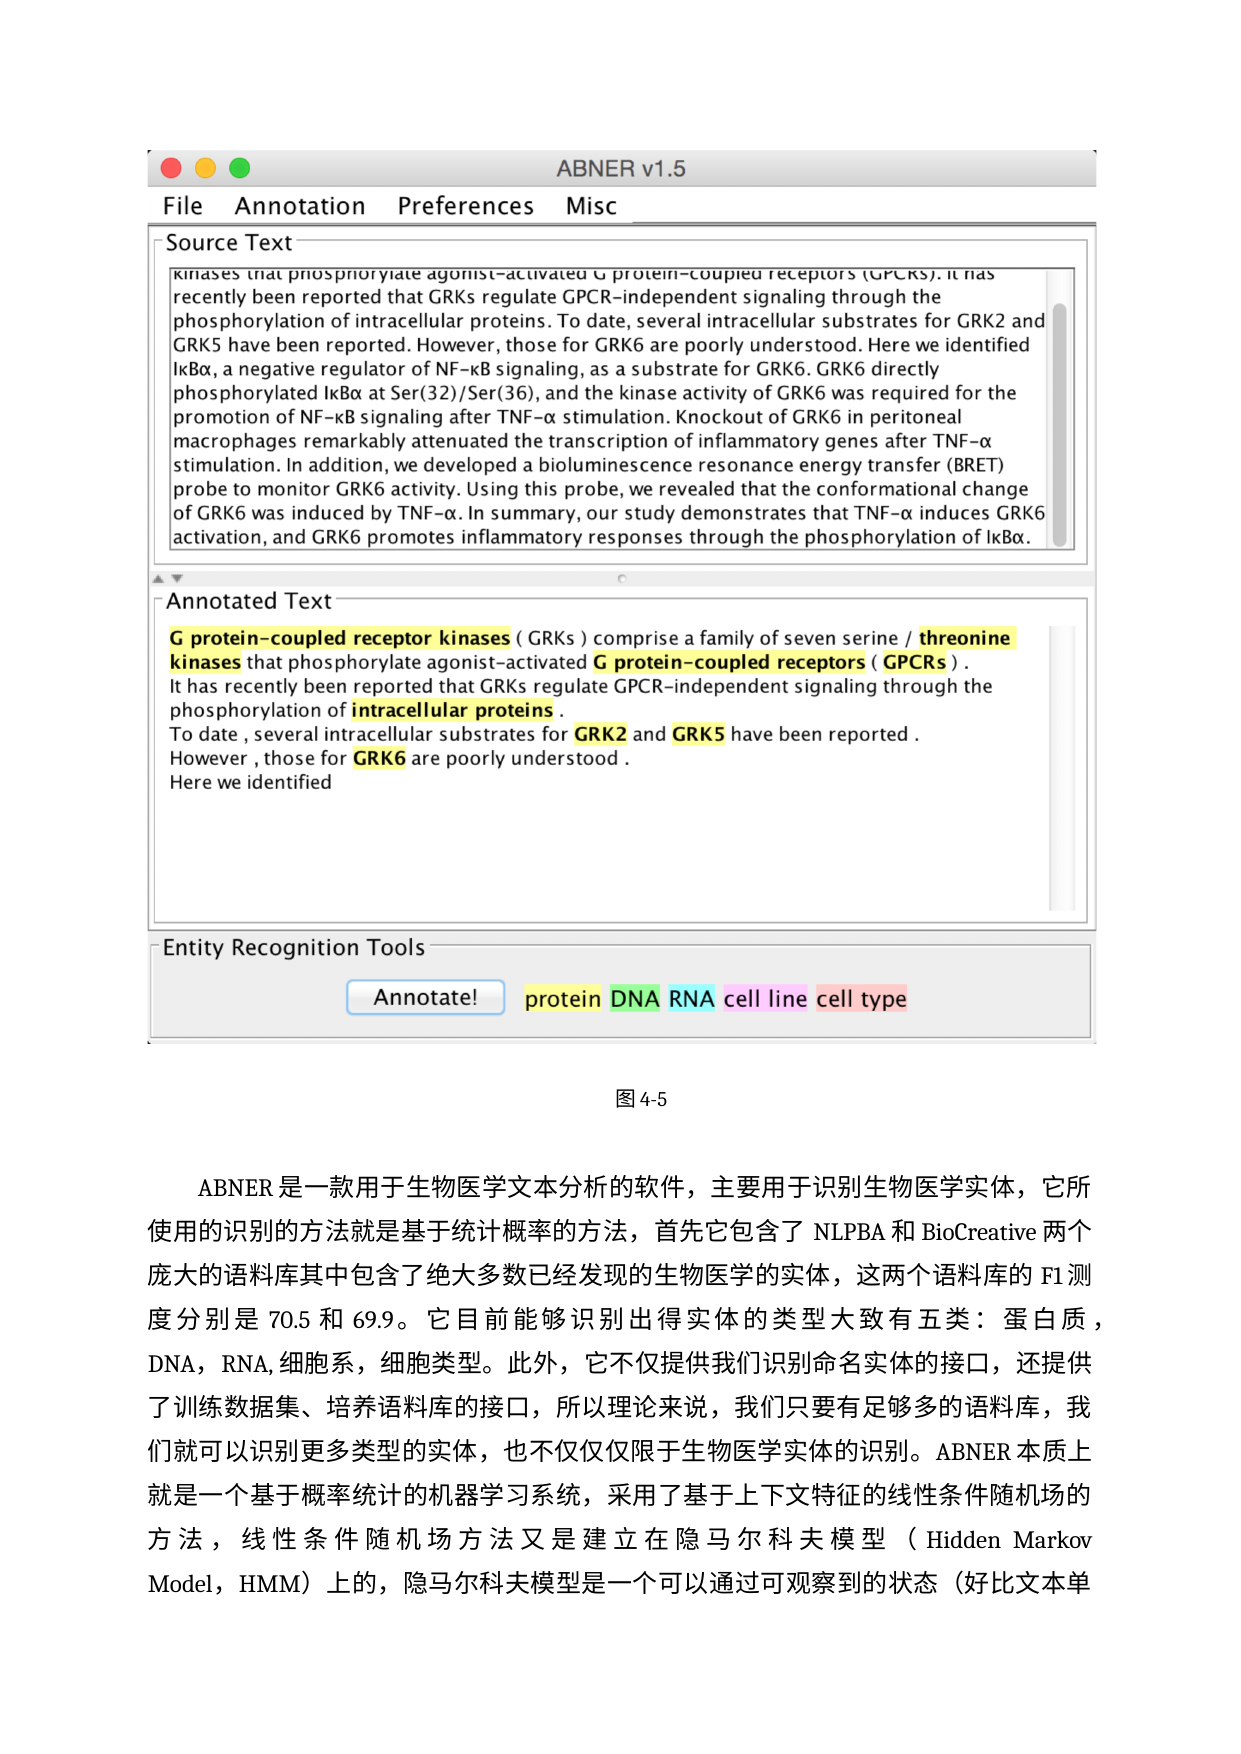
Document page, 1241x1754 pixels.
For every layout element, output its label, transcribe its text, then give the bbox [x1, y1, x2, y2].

text 图4-5 [148, 1075, 1092, 1119]
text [148, 1163, 1092, 1604]
picture [147, 150, 1097, 1044]
